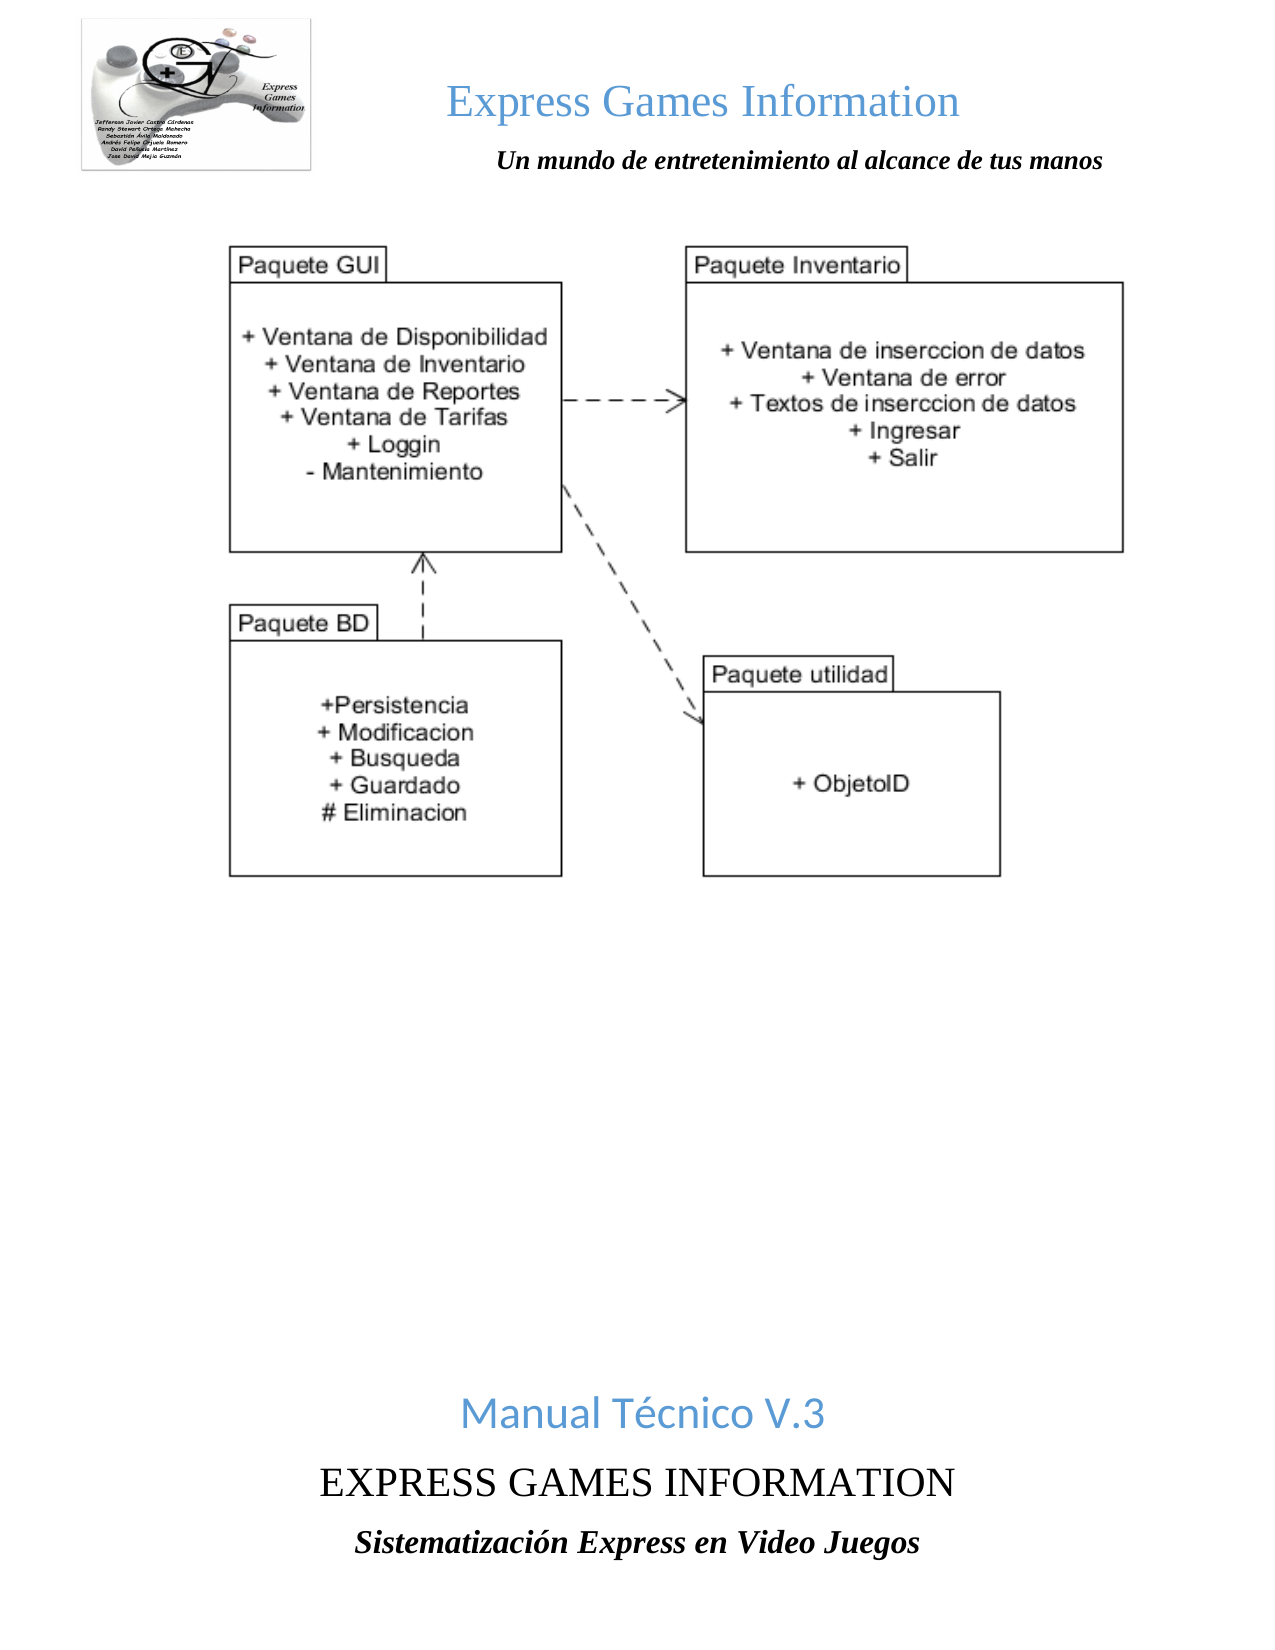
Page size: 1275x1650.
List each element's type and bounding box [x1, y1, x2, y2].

picture [147, 190, 1161, 925]
picture [75, 15, 316, 174]
